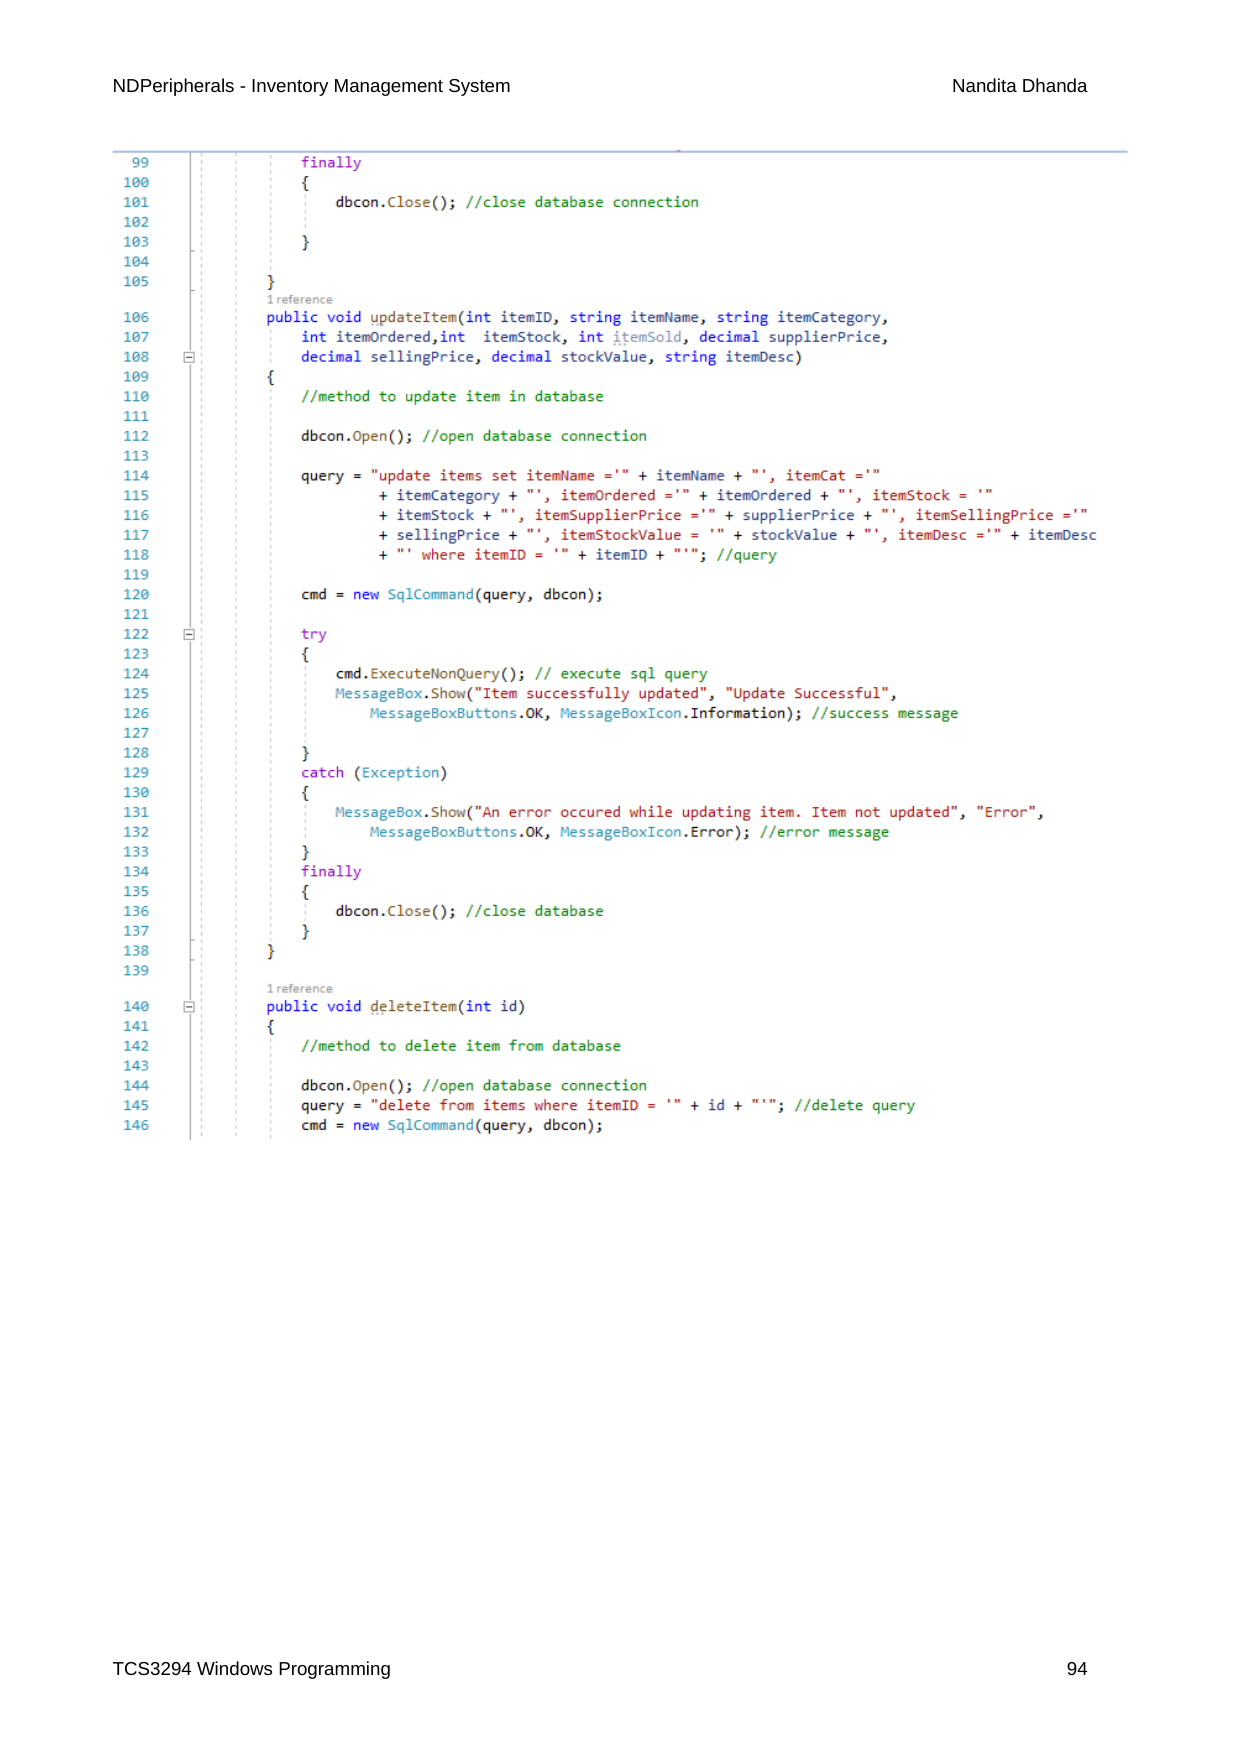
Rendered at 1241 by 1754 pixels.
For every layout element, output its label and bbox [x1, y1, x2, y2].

picture [112, 150, 1128, 1140]
